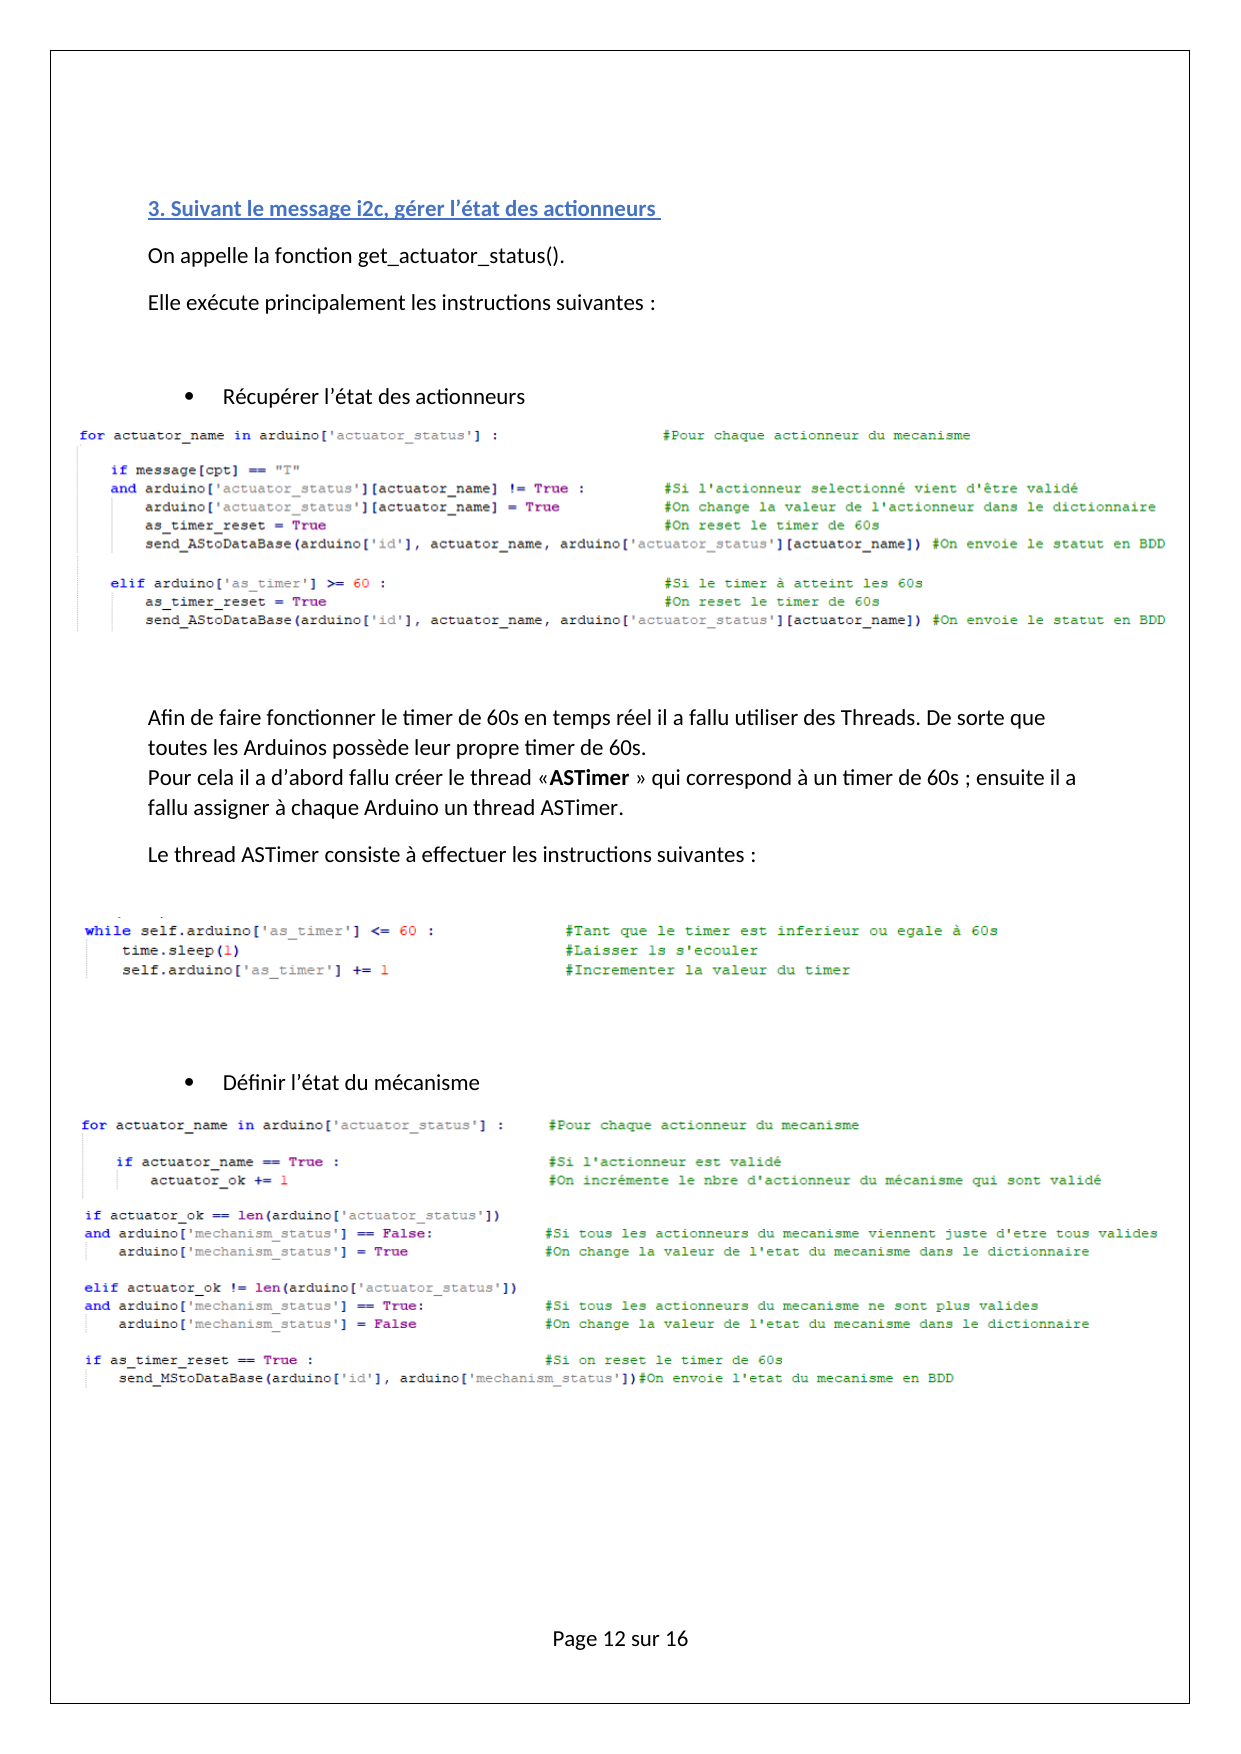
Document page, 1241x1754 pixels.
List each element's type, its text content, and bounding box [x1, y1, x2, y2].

picture [73, 1201, 1169, 1388]
picture [73, 1115, 1178, 1199]
text Le thread ASTimer consiste à effectuer les instructions suivantes : [148, 840, 1093, 898]
picture [73, 917, 1007, 989]
list Récupérer l’état des actionneurs [185, 382, 1093, 410]
text On appelle la fonction get_actuator_status(). [148, 241, 1093, 269]
list Définir l’état du mécanisme [185, 1068, 1093, 1096]
text Elle exécute principalement les instructions suivantes : [148, 288, 1093, 316]
text 3. Suivant le message i2c, gérer l’état des actionneurs [148, 194, 1093, 222]
picture [71, 426, 1175, 632]
text Afin de faire fonctionner le timer de 60s en temps réel il a fallu utiliser des Threads. De sorte que toutes les Arduinos possède leur propre timer de 60s. Pour cela il a d’abord fallu créer le thread «ASTimer » qui correspond à un timer de 60s ; ensuite il a fallu assigner à chaque Arduino un thread ASTimer. [148, 703, 1093, 821]
